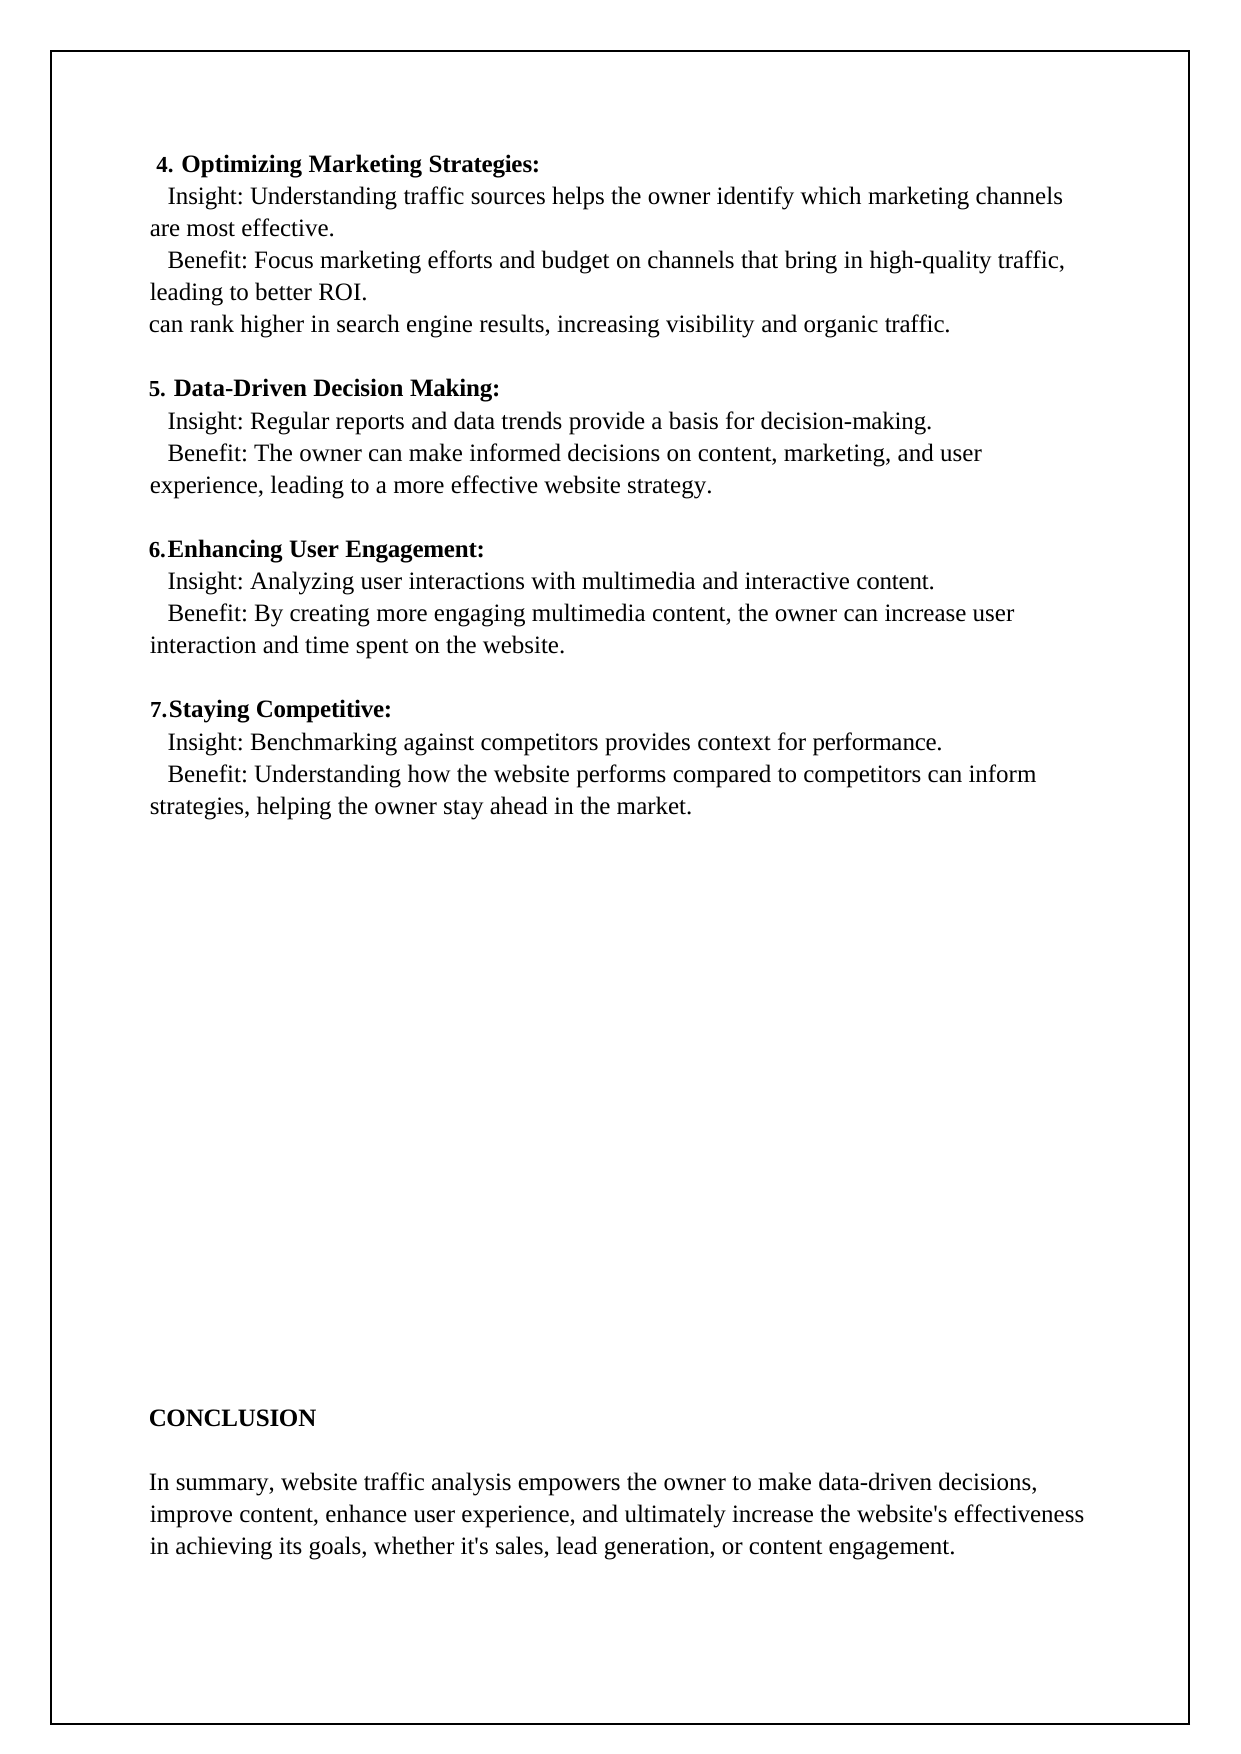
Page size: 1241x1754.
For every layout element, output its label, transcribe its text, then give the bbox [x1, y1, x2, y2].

text can rank higher in search engine results, increasing visibility and organic traffic. [148, 309, 1103, 338]
text Benefit: The owner can make informed decisions on content, marketing, and user experience, leading to a more effective website strategy. [149, 438, 1079, 499]
text Insight: Analyzing user interactions with multimedia and interactive content. [167, 566, 1103, 595]
subtitle Enhancing User Engagement: [148, 534, 1103, 563]
text In summary, website traffic analysis empowers the owner to make data-driven decisions, improve content, enhance user experience, and ultimately increase the website's effectiveness in achieving its goals, whether it's sales, lead generation, or content engagement. [148, 1467, 1096, 1560]
text Benefit: Understanding how the website performs compared to competitors can inform strategies, helping the owner stay ahead in the market. [149, 759, 1103, 820]
subtitle CONCLUSION [148, 1403, 1103, 1432]
text Insight: Regular reports and data trends provide a basis for decision-making. [167, 406, 1103, 434]
subtitle Data-Driven Decision Making: [148, 373, 1103, 402]
text Insight: Understanding traffic sources helps the owner identify which marketing channels are most effective. [149, 181, 1079, 242]
subtitle Optimizing Marketing Strategies: [156, 149, 1103, 178]
text Insight: Benchmarking against competitors provides context for performance. [167, 727, 1103, 756]
text Benefit: By creating more engaging multimedia content, the owner can increase user interaction and time spent on the website. [149, 598, 1103, 659]
subtitle Staying Competitive: [150, 694, 1103, 723]
text Benefit: Focus marketing efforts and budget on channels that bring in high-quality traffic, leading to better ROI. [149, 245, 1103, 306]
